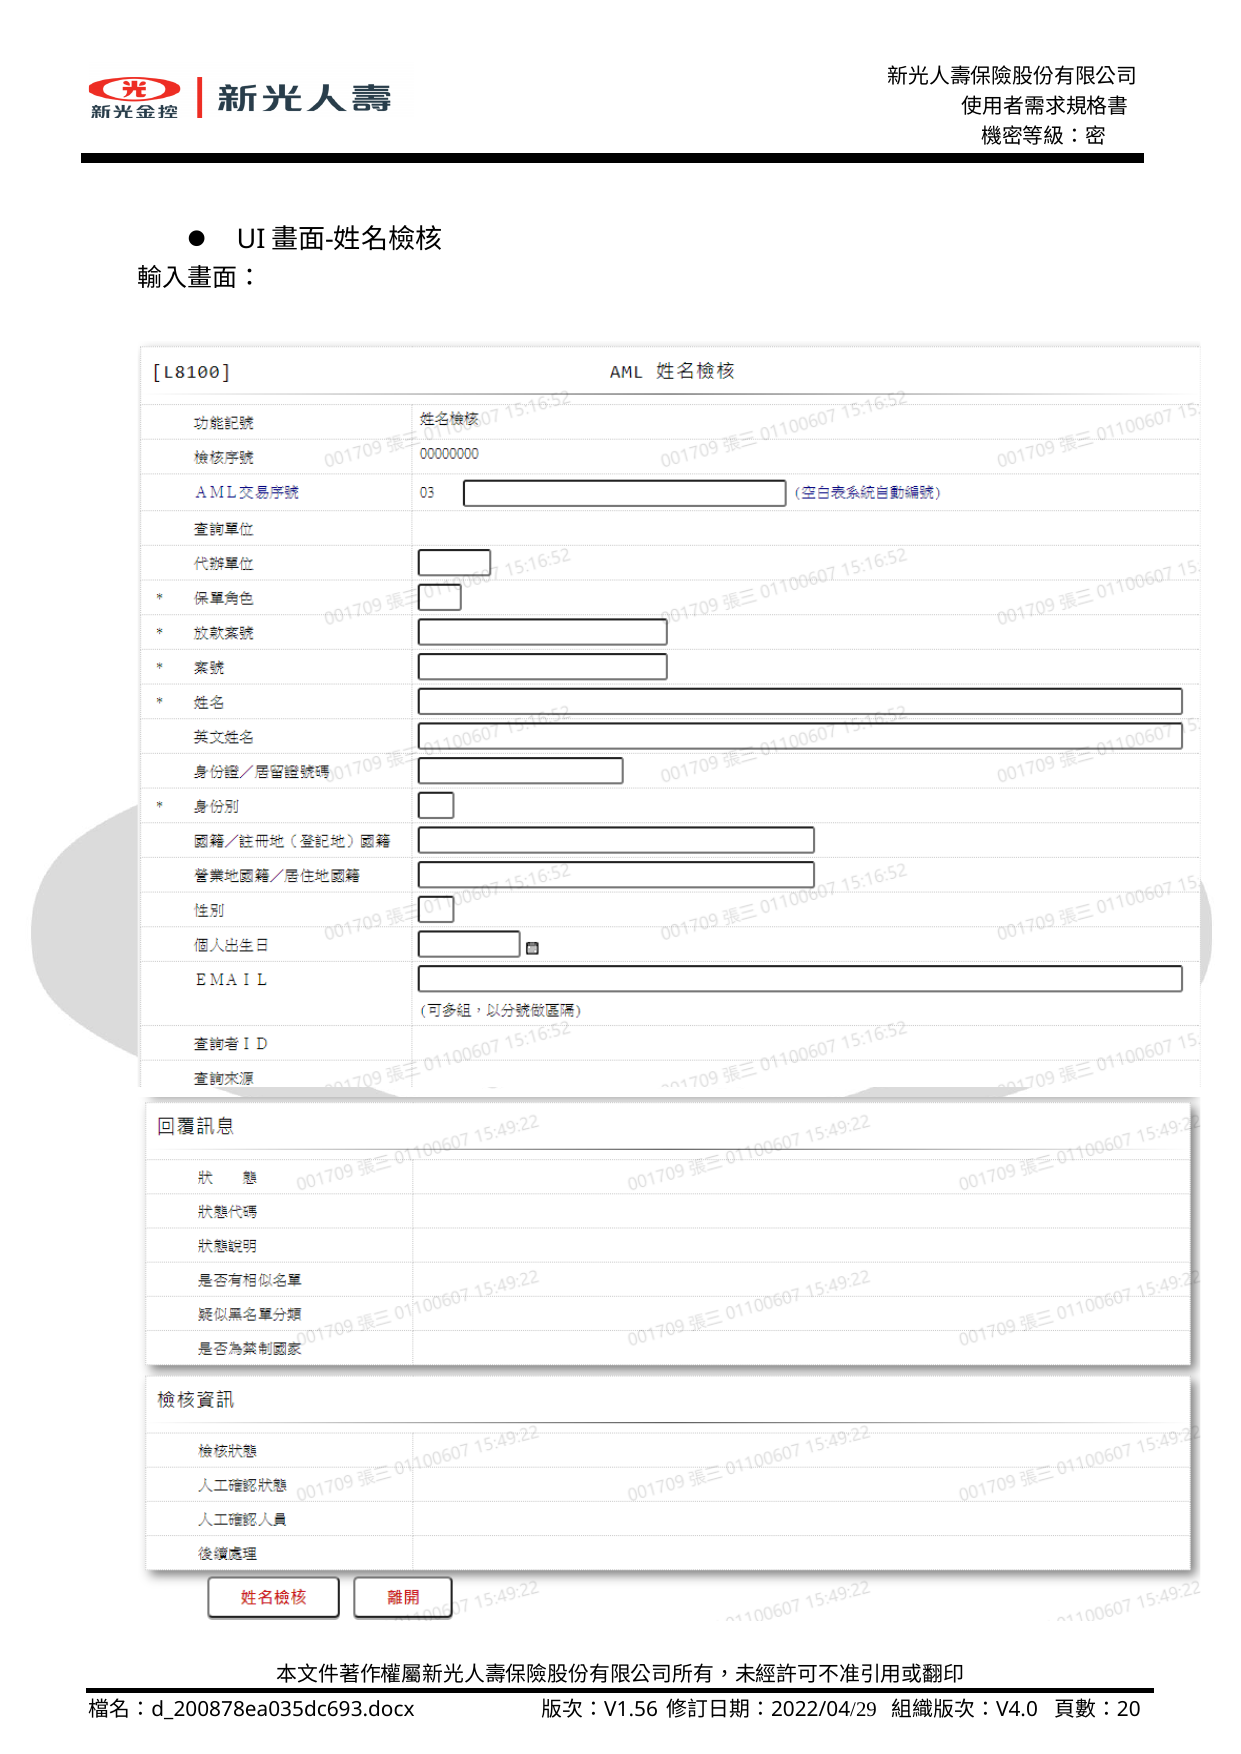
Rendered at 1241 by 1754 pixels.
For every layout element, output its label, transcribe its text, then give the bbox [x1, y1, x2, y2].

picture [88, 61, 414, 118]
list UI畫面-姓名檢核 [186, 217, 1152, 257]
picture [25, 341, 1215, 1621]
text 輸入畫面： [138, 257, 1152, 294]
